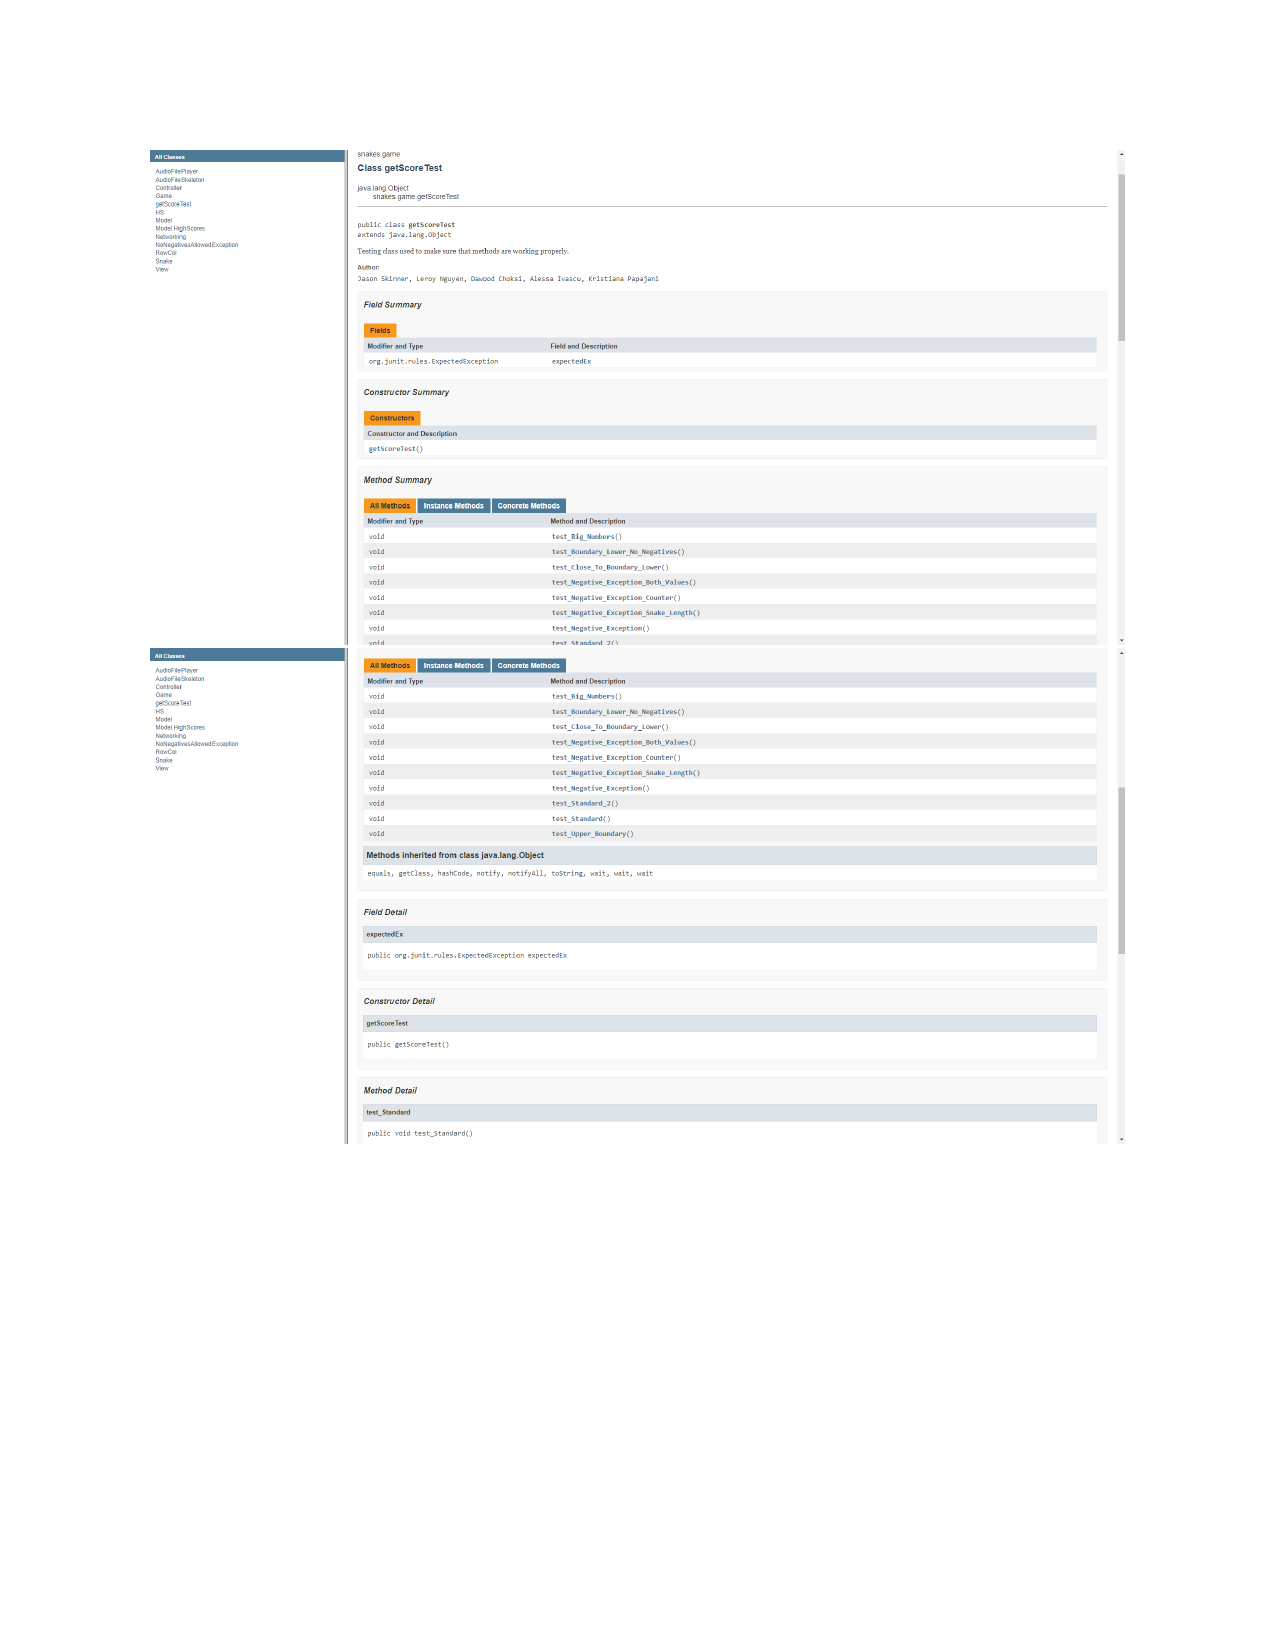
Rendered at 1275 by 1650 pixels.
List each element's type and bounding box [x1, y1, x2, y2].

picture [150, 150, 1125, 645]
picture [150, 648, 1125, 1144]
